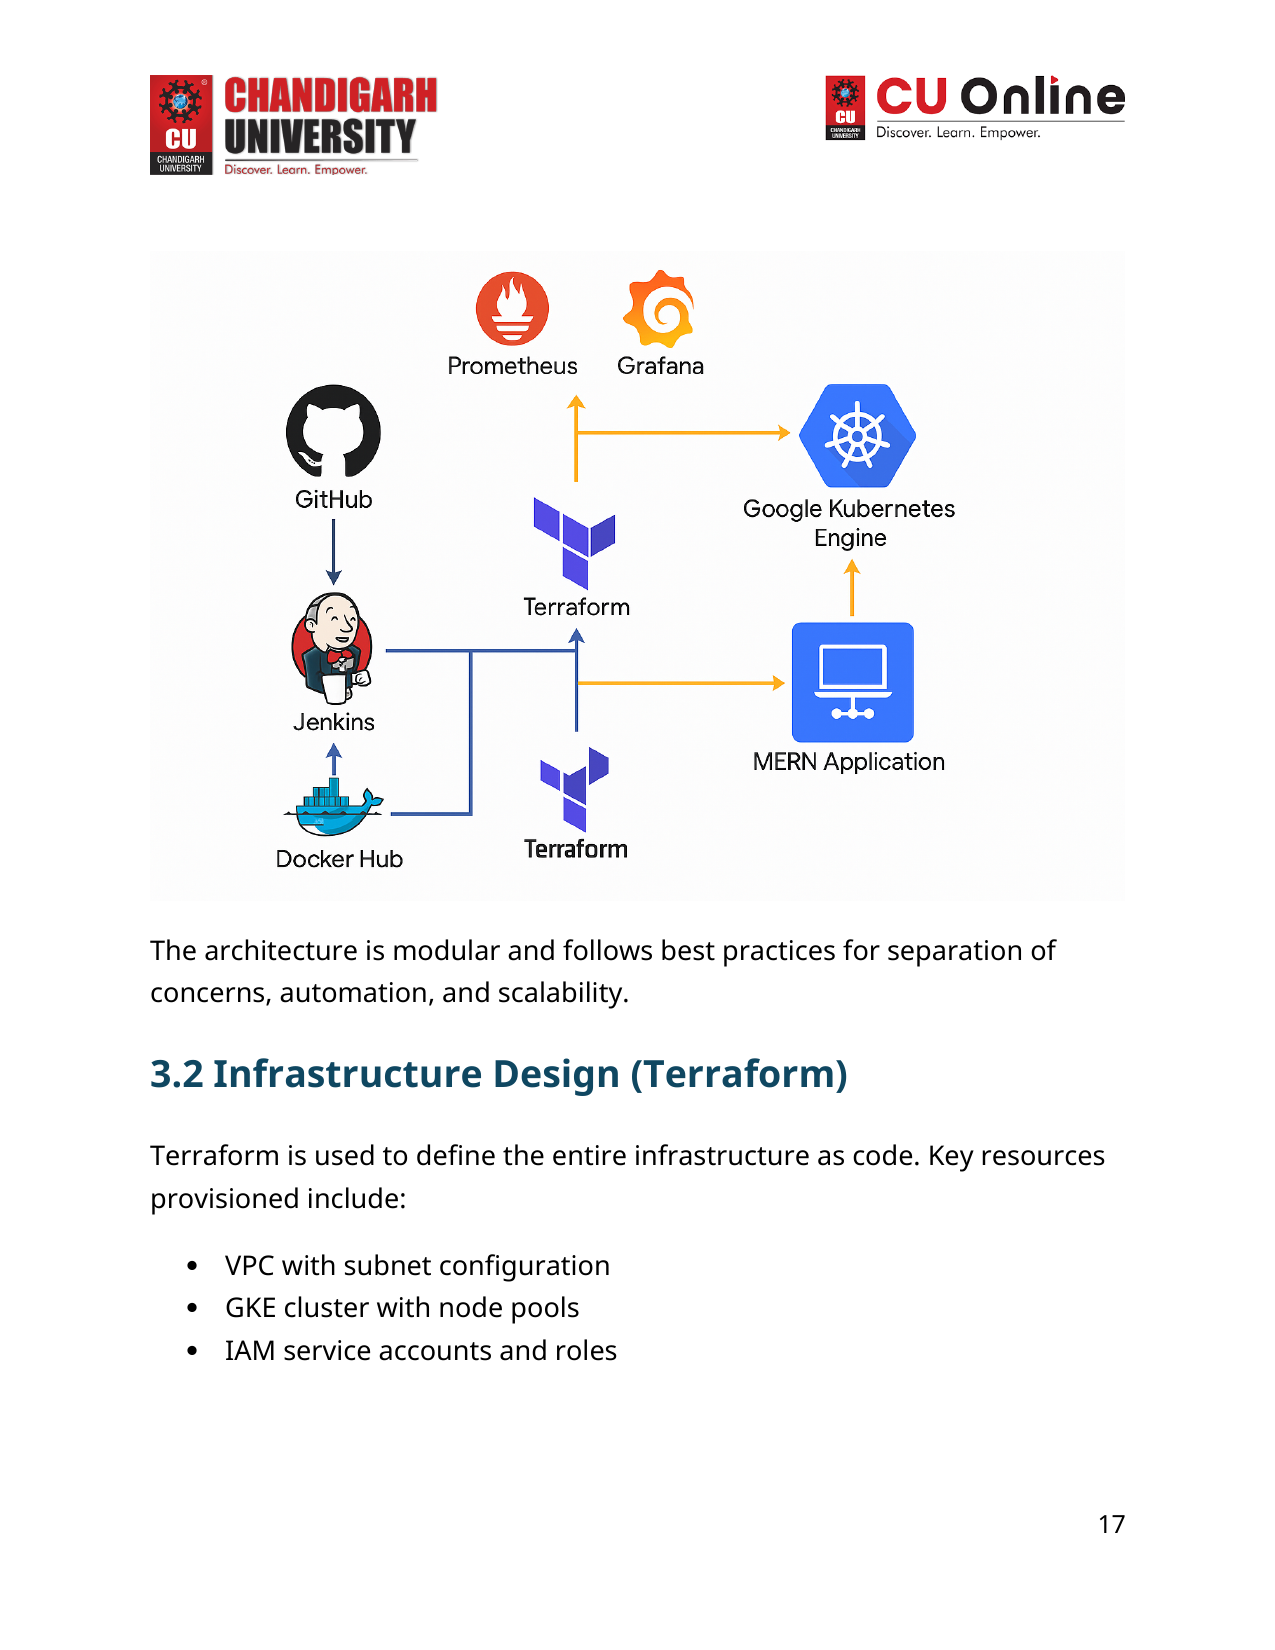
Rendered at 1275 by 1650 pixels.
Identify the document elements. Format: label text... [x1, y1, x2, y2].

text Terraform is used to define the entire infrastructure as code. Key resources provisioned include: [150, 1137, 1125, 1216]
picture [824, 75, 1125, 141]
list GKE cluster with node pools [187, 1289, 1125, 1326]
list IAM service accounts and roles [187, 1331, 1125, 1368]
picture [150, 251, 1125, 901]
picture [150, 75, 439, 175]
text The architecture is modular and follows best practices for separation of concerns, automation, and scalability. [150, 931, 1125, 1010]
subtitle 3.2 Infrastructure Design (Terraform) [150, 1047, 1125, 1098]
list VPC with subnet configuration [187, 1247, 1125, 1283]
